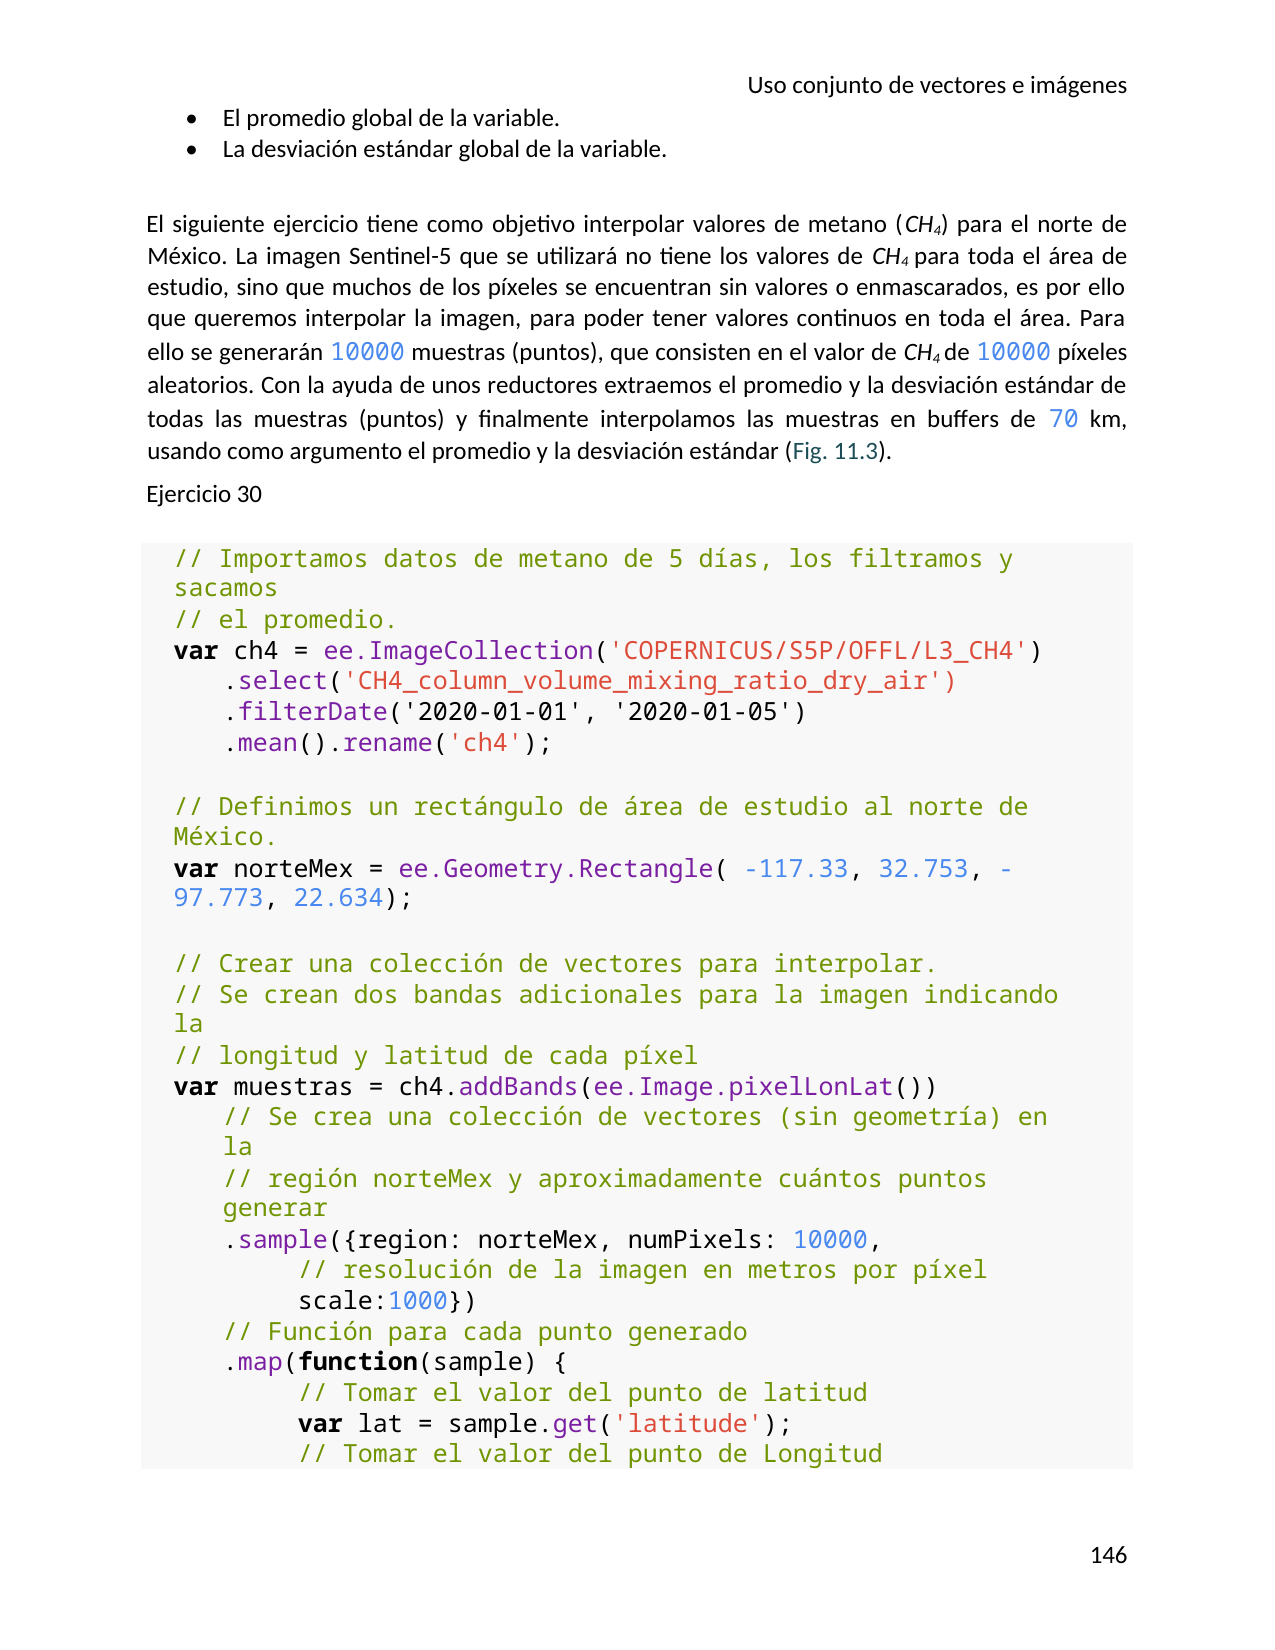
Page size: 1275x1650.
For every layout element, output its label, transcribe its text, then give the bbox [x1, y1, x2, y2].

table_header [141, 543, 1133, 1469]
list La desviación estándar global de la variable. [185, 133, 1127, 164]
text El siguiente ejercicio tiene como objetivo interpolar valores de metano (CH4) para el norte de México. La imagen Sentinel-5 que se utilizará no tiene los valores de CH4 para toda el área de estudio, sino que muchos de los píxeles se encuentran sin valores o enmascarados, es por ello que queremos interpolar la imagen, para poder tener valores continuos en toda el área. Para ello se generarán 10000 muestras (puntos), que consisten en el valor de CH4 de 10000 píxeles aleatorios. Con la ayuda de unos reductores extraemos el promedio y la desviación estándar de todas las muestras (puntos) y finalmente interpolamos las muestras en buffers de 70 km, usando como argumento el promedio y la desviación estándar (Fig. 11.3). [146, 208, 1127, 466]
text Ejercicio 30 [146, 478, 1127, 508]
list El promedio global de la variable. [185, 102, 1127, 133]
